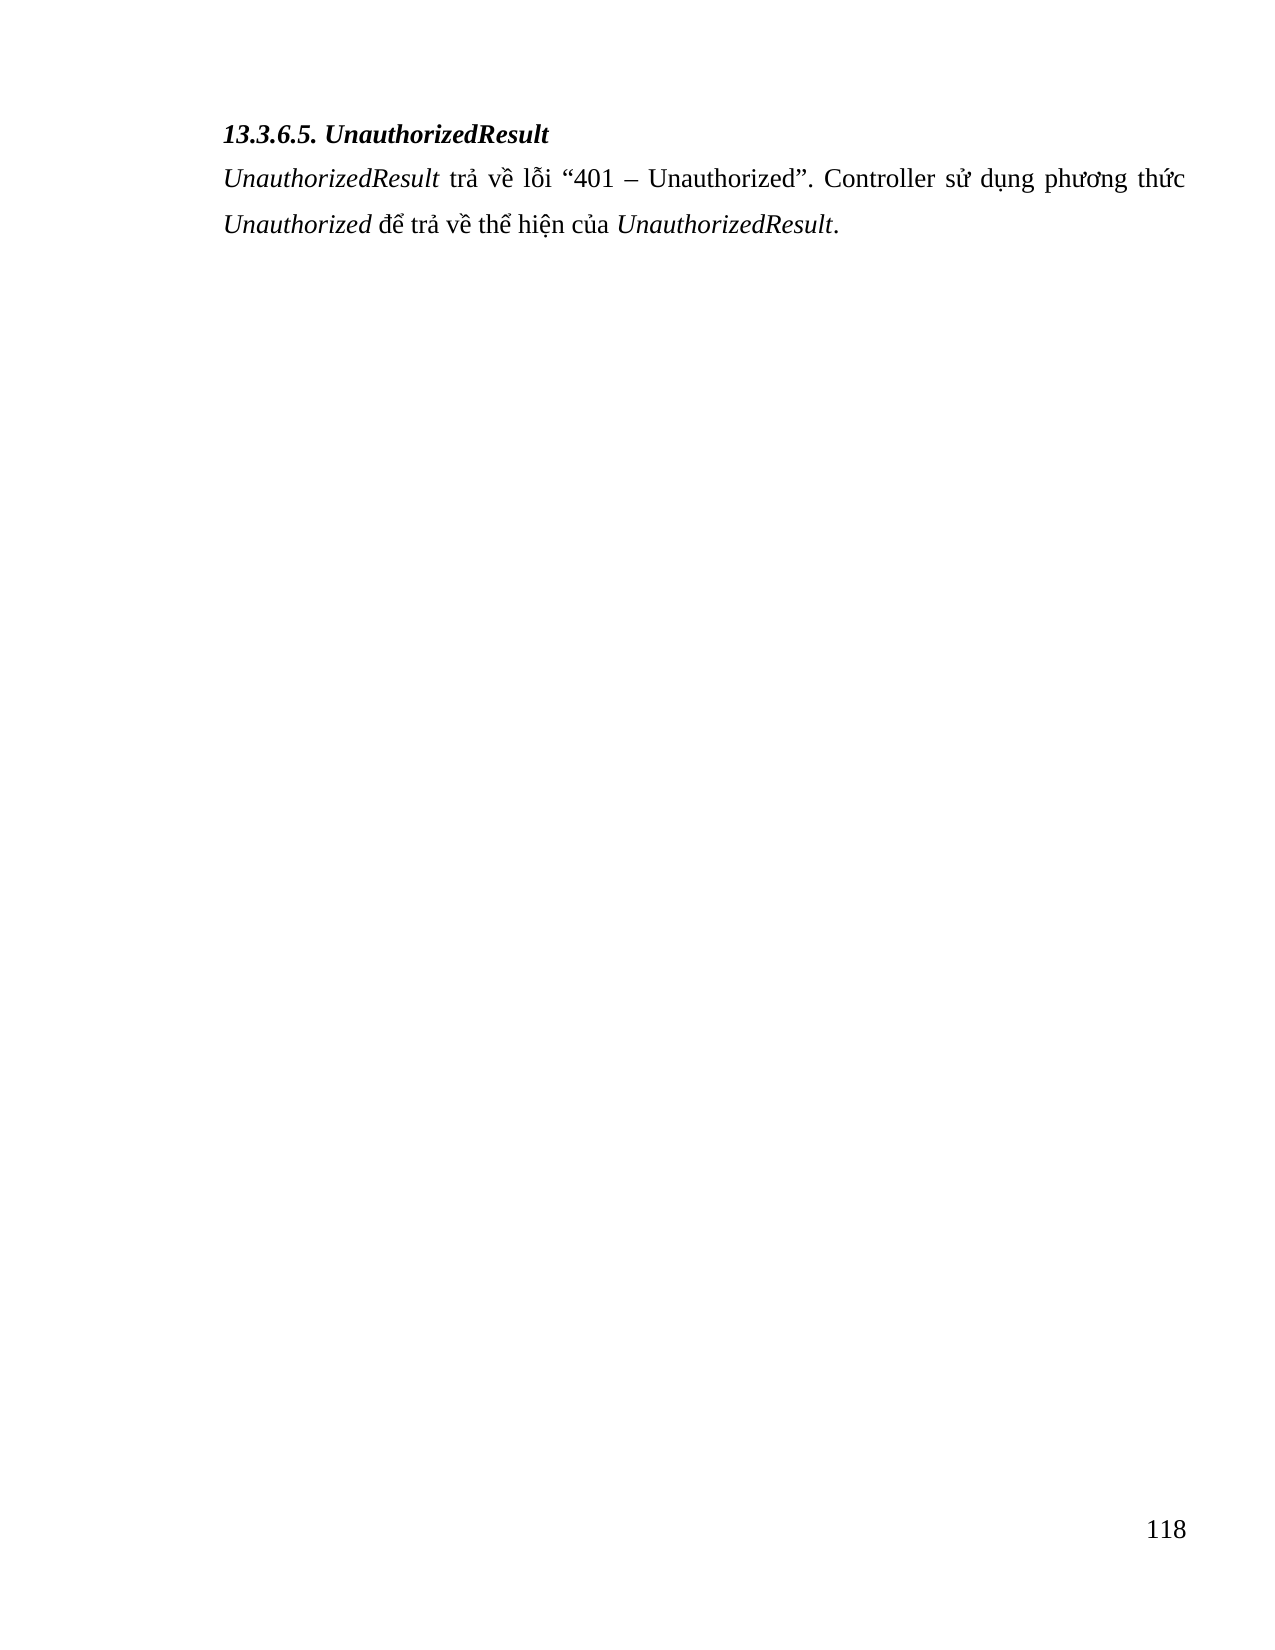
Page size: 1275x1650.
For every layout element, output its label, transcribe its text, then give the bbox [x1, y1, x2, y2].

subtitle 13.3.6.5. UnauthorizedResult [223, 118, 1186, 149]
text UnauthorizedResult trả về lỗi “401 – Unauthorized”. Controller sử dụng phương thức Unauthorized để trả về thể hiện của UnauthorizedResult. [223, 162, 1186, 239]
